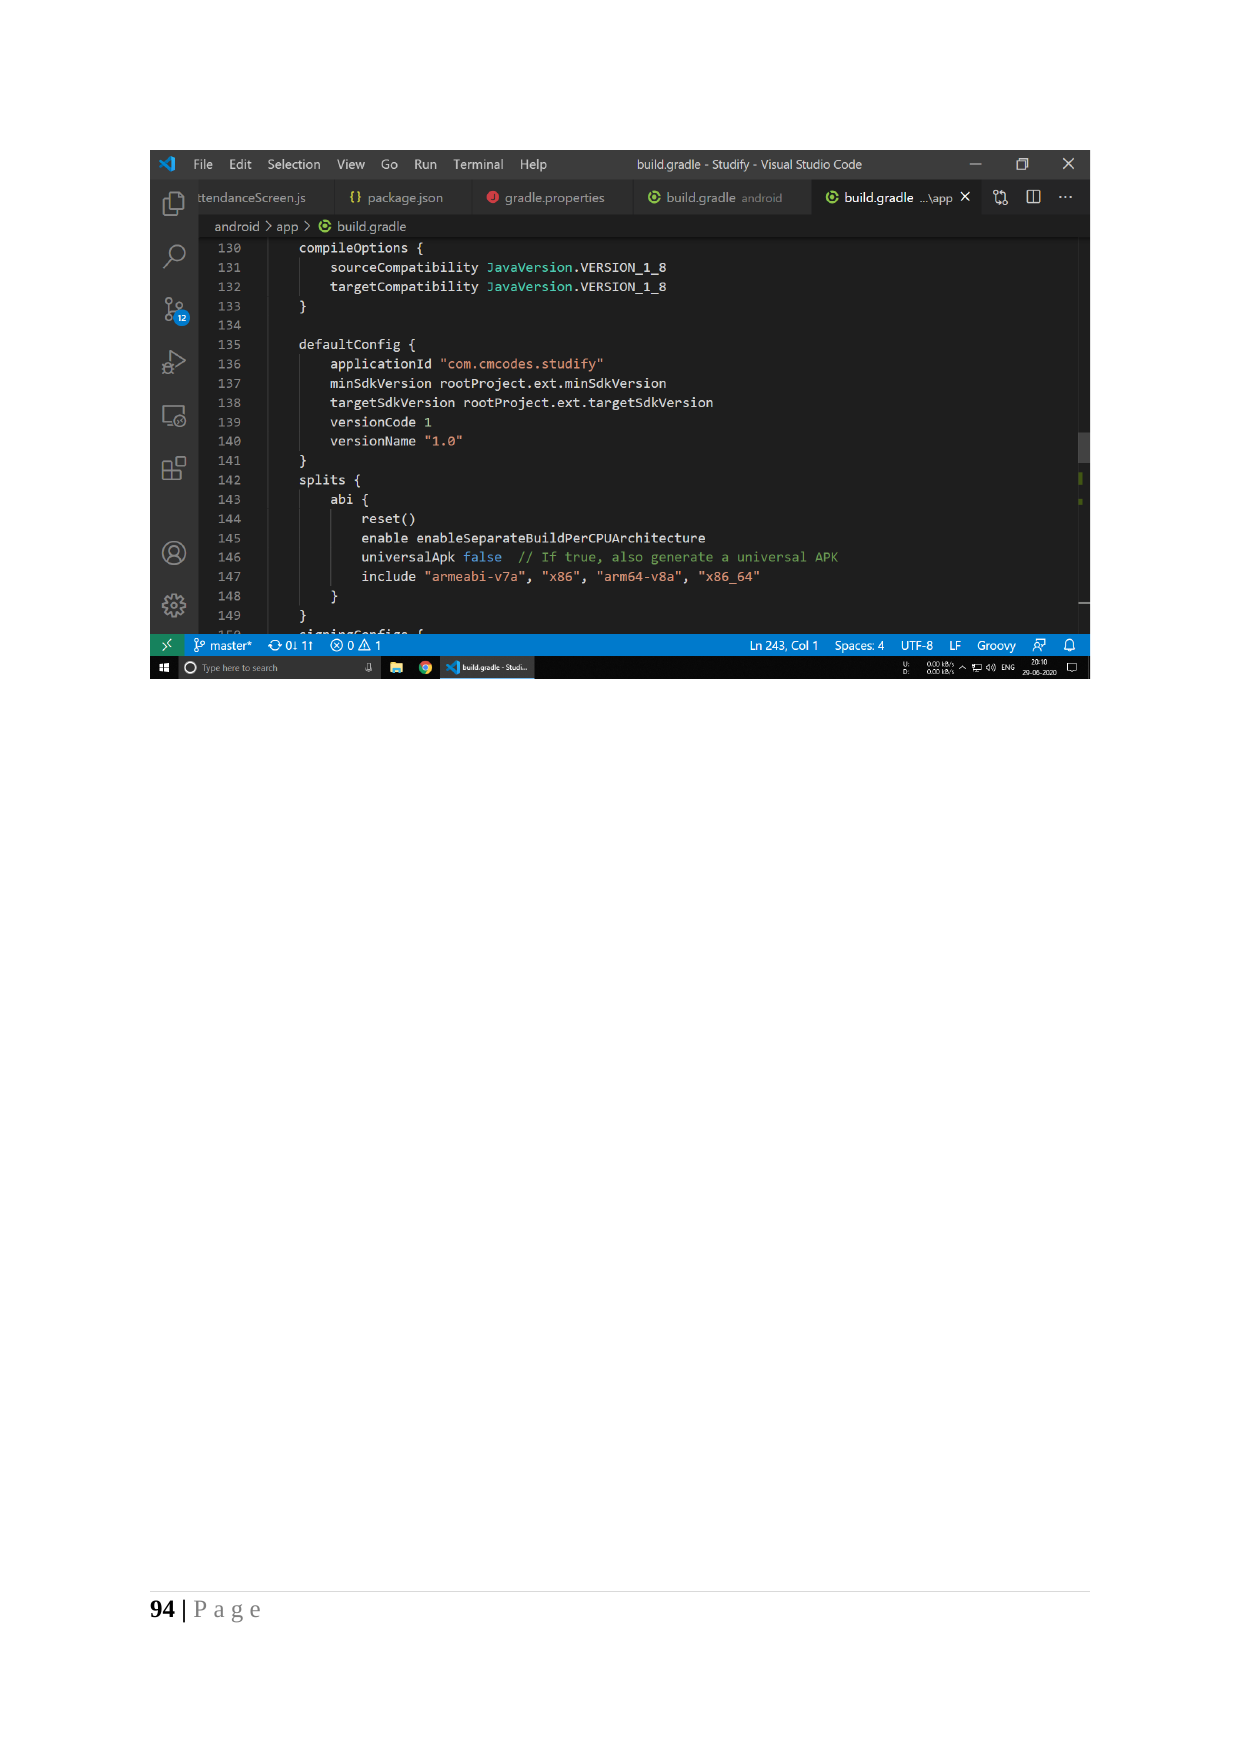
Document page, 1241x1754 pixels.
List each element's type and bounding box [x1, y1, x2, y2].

picture [150, 150, 1091, 679]
